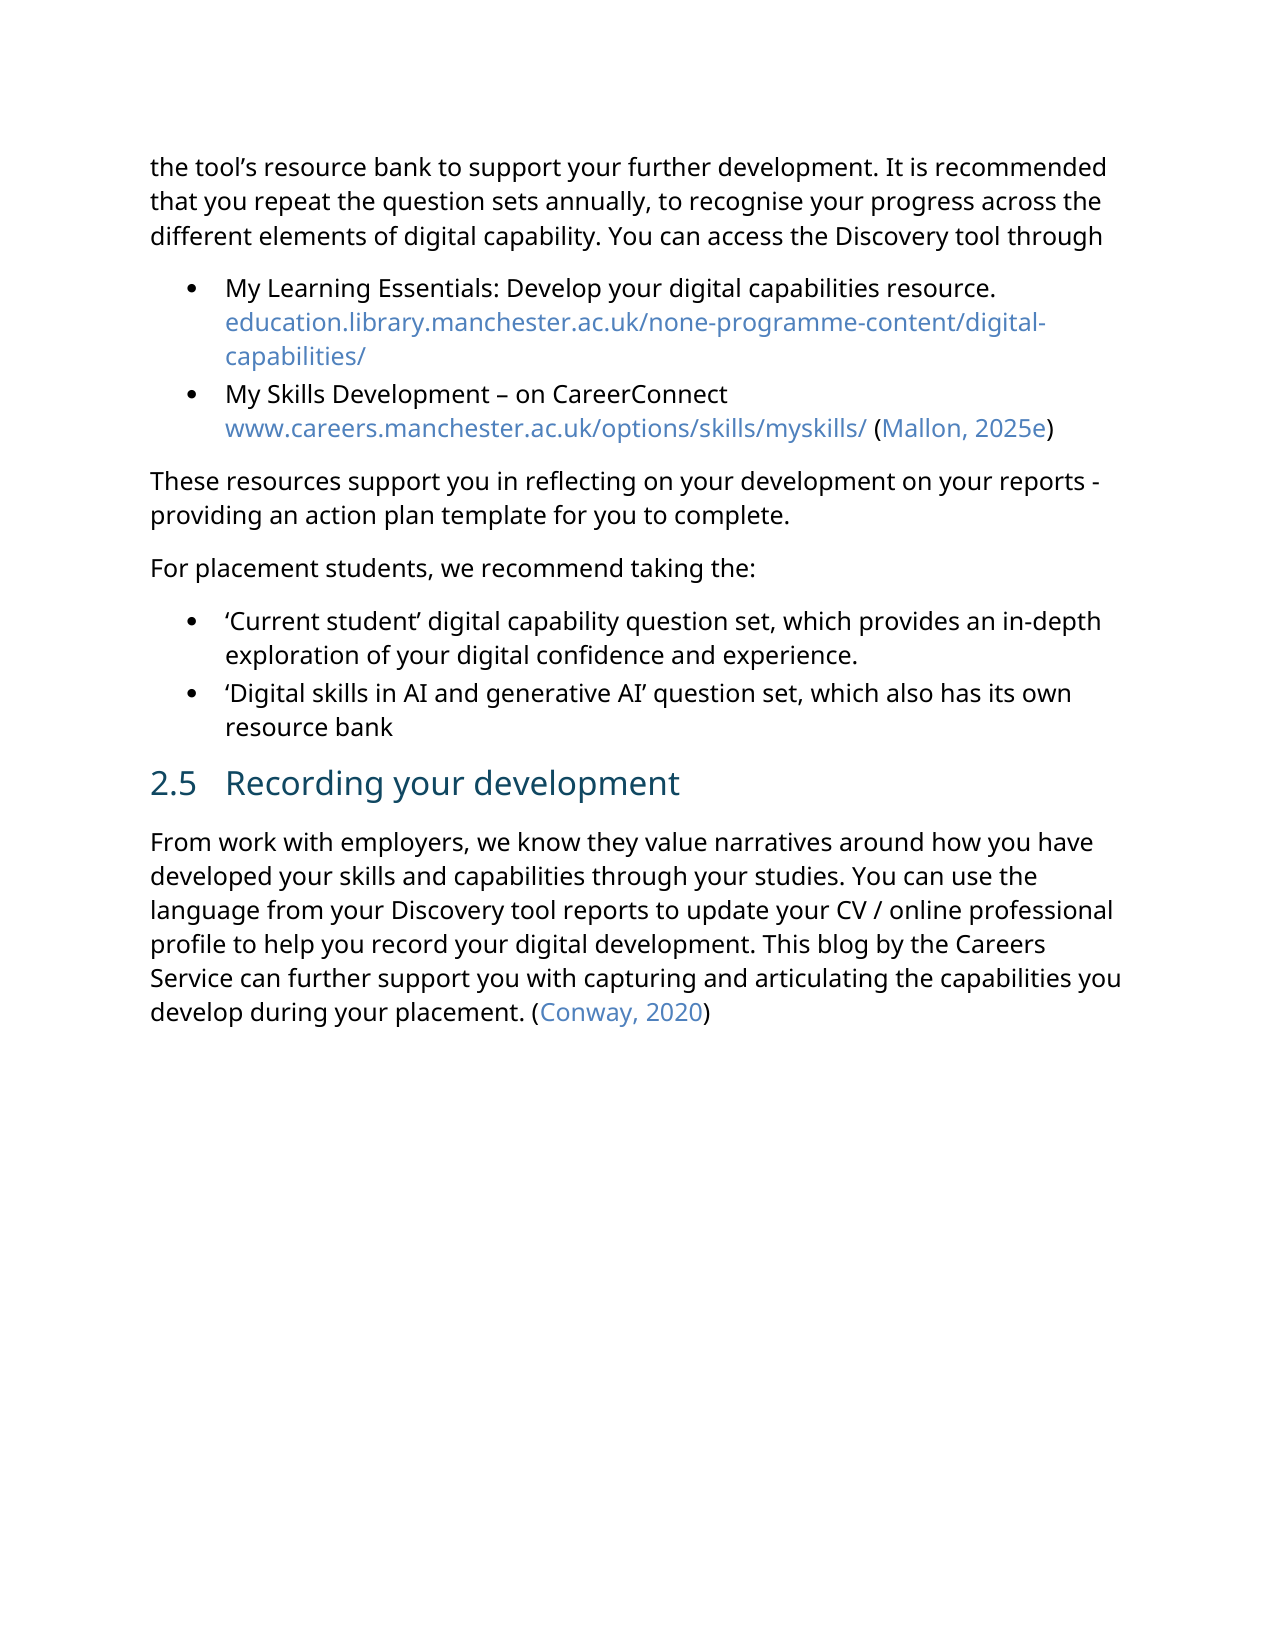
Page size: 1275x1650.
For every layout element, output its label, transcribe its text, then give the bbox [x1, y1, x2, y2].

text These resources support you in reflecting on your development on your reports - providing an action plan template for you to complete. [150, 464, 1125, 532]
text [150, 150, 1125, 252]
list My Skills Development – on CareerConnect www.careers.manchester.ac.uk/options/skills/myskills/ (Mallon, 2025e) [187, 377, 1125, 445]
subtitle 2.5 Recording your development [150, 760, 1125, 806]
text From work with employers, we know they value narratives around how you have developed your skills and capabilities through your studies. You can use the language from your Discovery tool reports to update your CV / online professional profile to help you record your digital development. This blog by the Careers Service can further support you with capturing and articulating the capabilities you develop during your placement. (Conway, 2020) [150, 824, 1125, 1029]
text For placement students, we recommend taking the: [150, 551, 1125, 585]
list ‘Current student’ digital capability question set, which provides an in-depth exploration of your digital confidence and experience. [187, 603, 1125, 672]
list My Learning Essentials: Develop your digital capabilities resource. education.library.manchester.ac.uk/none-programme-content/digital-capabilities/ [187, 271, 1125, 373]
list ‘Digital skills in AI and generative AI’ question set, which also has its own resource bank [187, 675, 1125, 743]
